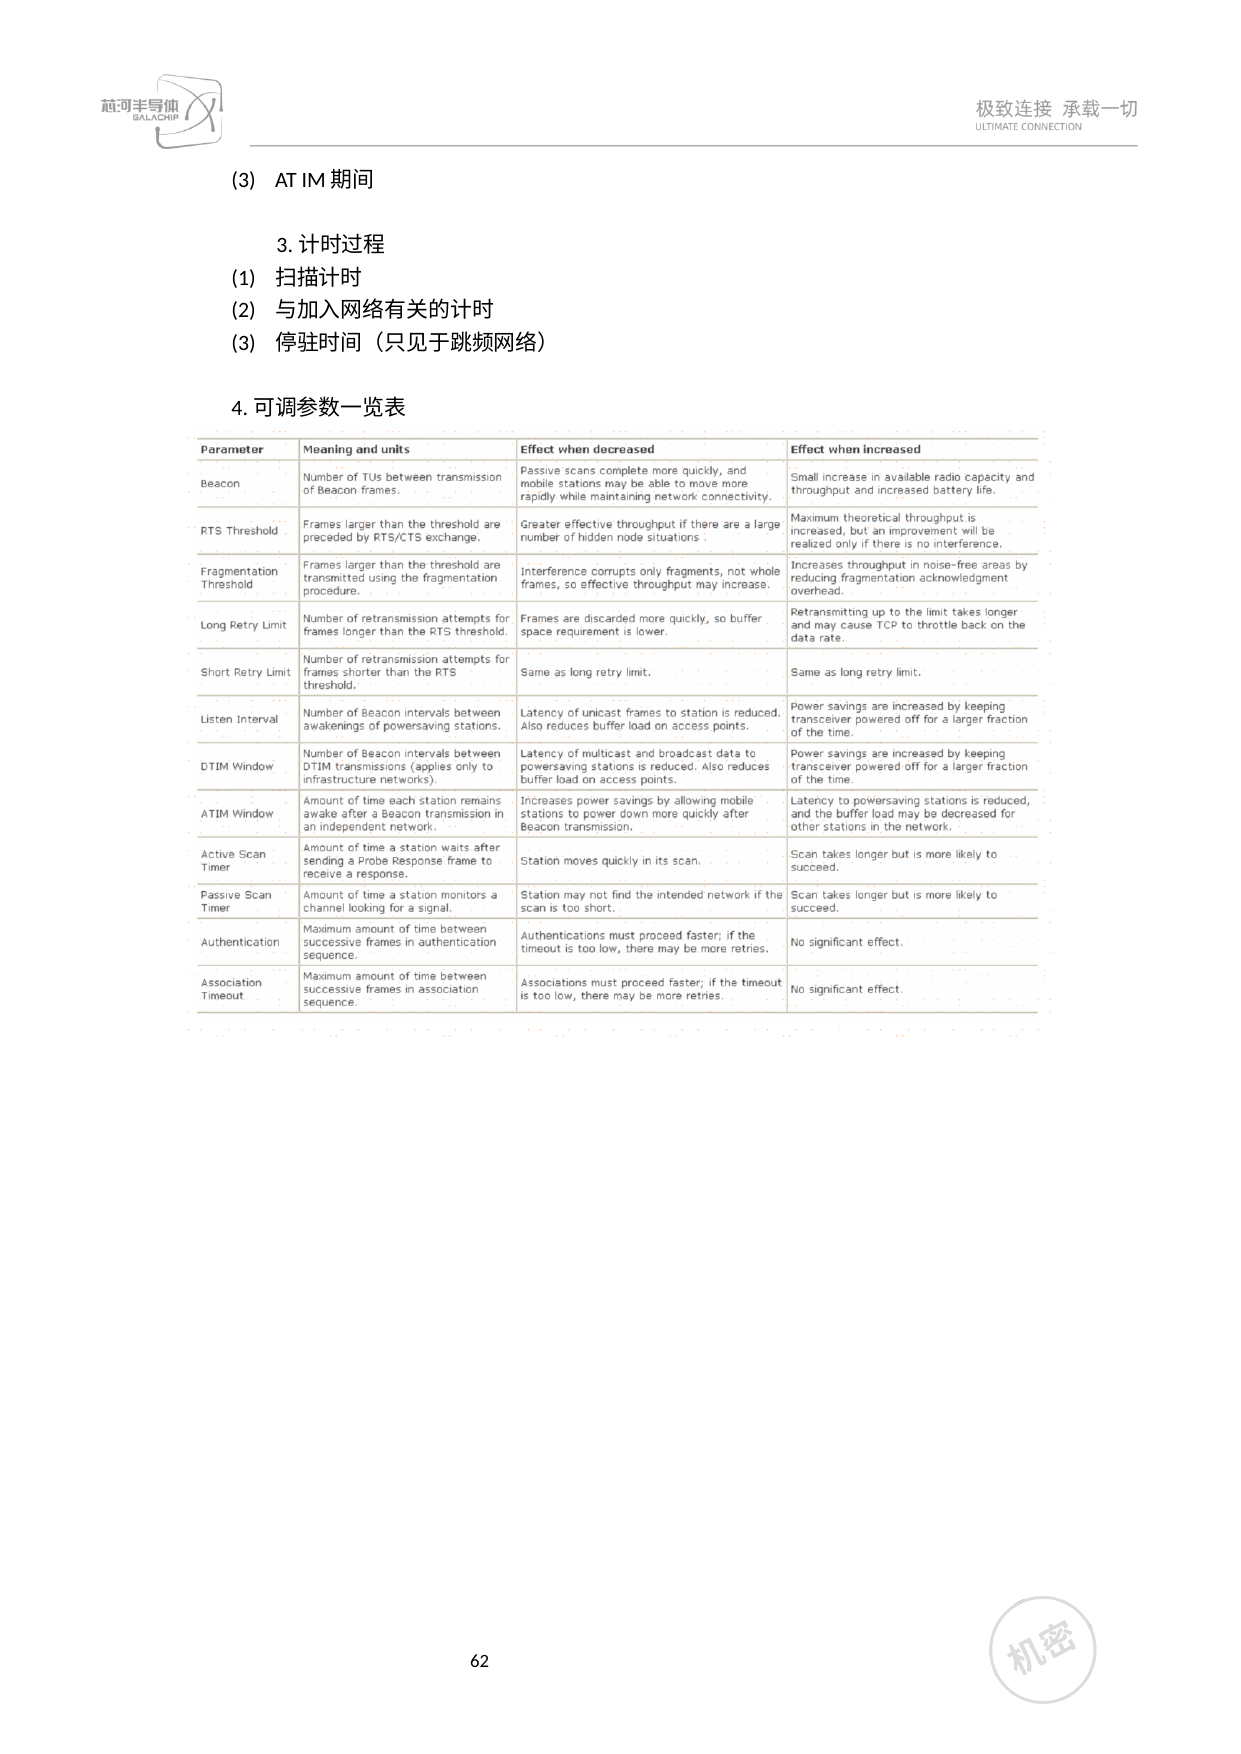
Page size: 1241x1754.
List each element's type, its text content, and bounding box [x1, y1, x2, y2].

picture [187, 422, 1052, 1038]
list AT IM期间 [231, 162, 1053, 194]
list 停驻时间（只见于跳频网络） [231, 324, 1053, 357]
list 扫描计时 [231, 259, 1053, 292]
picture [101, 74, 1139, 149]
picture [971, 1578, 1115, 1722]
list 计时过程 [232, 227, 1053, 259]
list 与加入网络有关的计时 [231, 292, 1053, 324]
list 可调参数一览表 [187, 389, 1053, 422]
